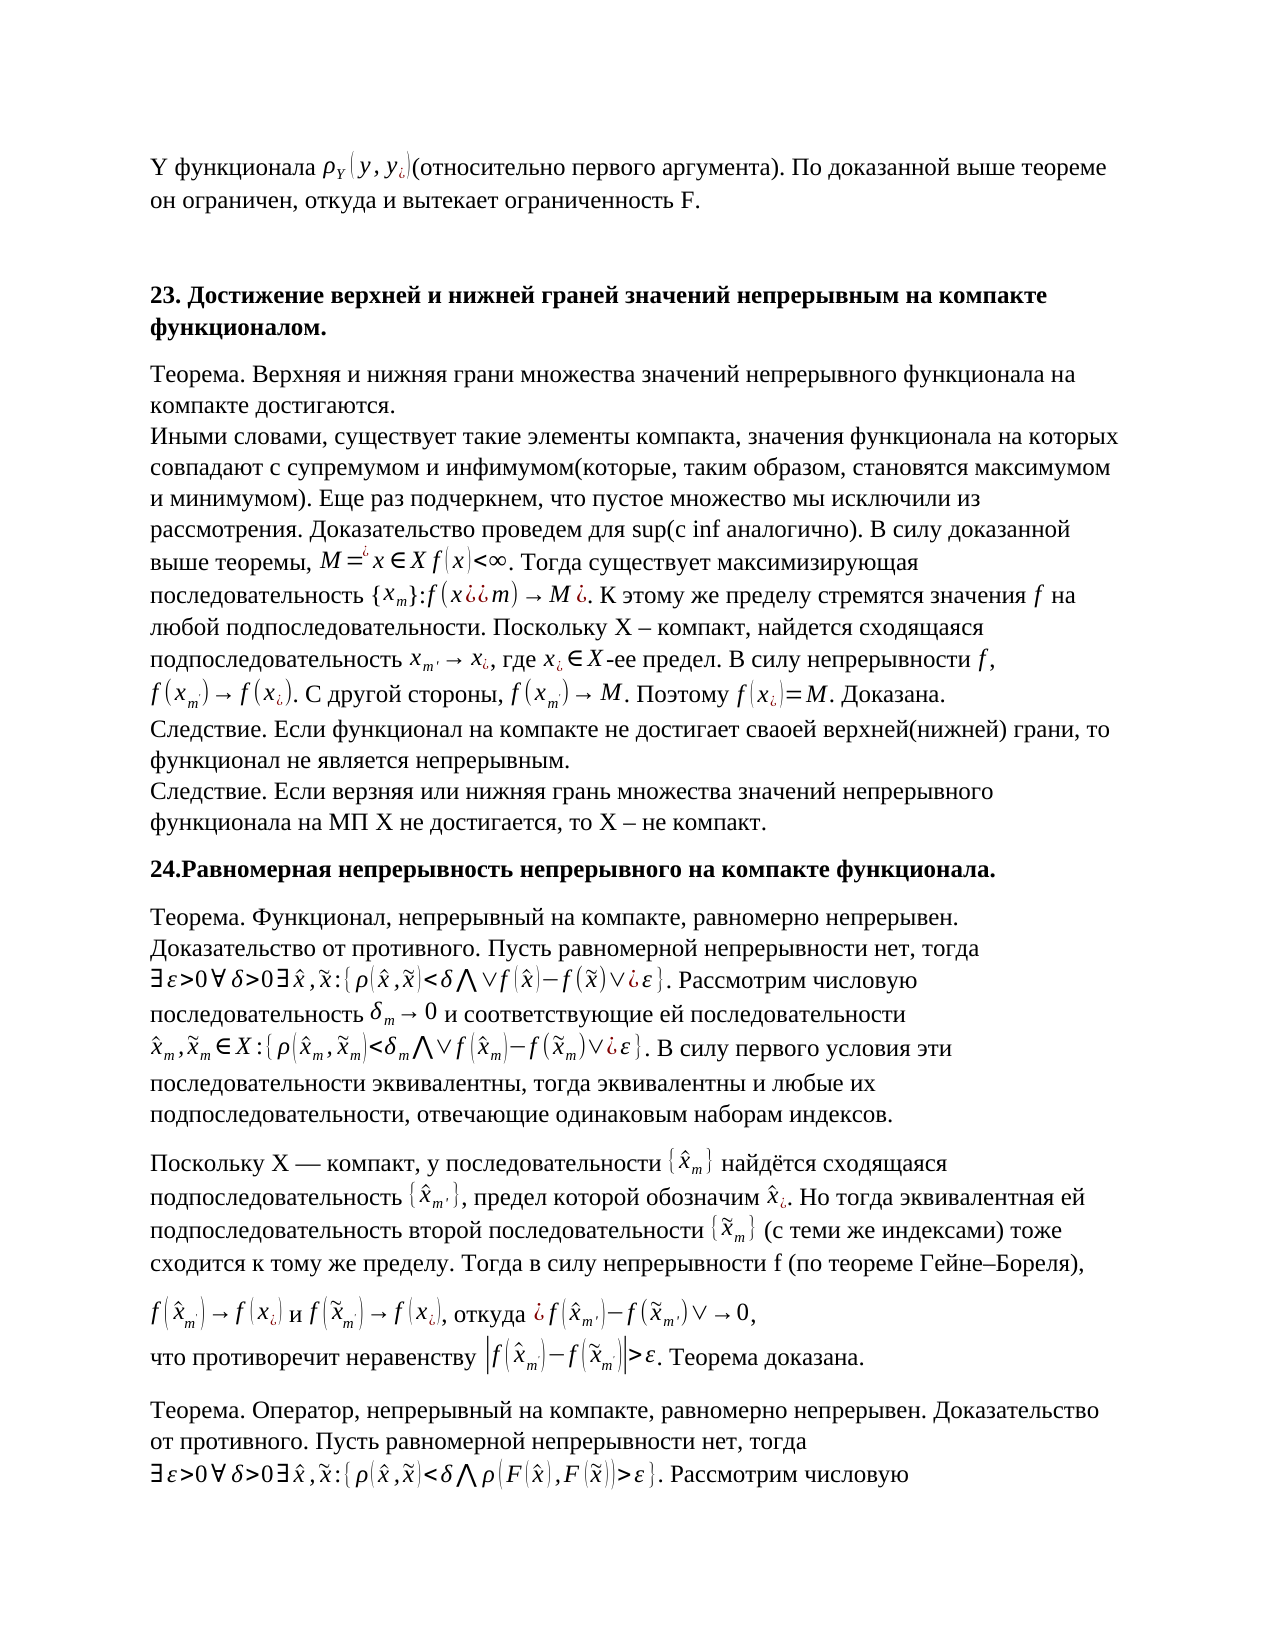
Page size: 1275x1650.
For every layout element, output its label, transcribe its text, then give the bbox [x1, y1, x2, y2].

text Теорема. Функционал, непрерывный на компакте, равномерно непрерывен. Доказательство от противного. Пусть равномерной непрерывности нет, тогда . Рассмотрим числовую последовательность и соответствующие ей последовательности . В силу первого условия эти последовательности эквивалентны, тогда эквивалентны и любые их подпоследовательности, отвечающие одинаковым наборам индексов. [150, 902, 1125, 1128]
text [150, 150, 1125, 214]
text 23. Достижение верхней и нижней граней значений непрерывным на компакте функционалом. [150, 281, 1125, 340]
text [150, 1395, 1125, 1491]
text Теорема. Верхняя и нижняя грани множества значений непрерывного функционала на компакте достигаются. Иными словами, существует такие элементы компакта, значения функционала на которых совпадают с супремумом и инфимумом(которые, таким образом, становятся максимумом и минимумом). Еще раз подчеркнем, что пустое множество мы исключили из рассмотрения. Доказательство проведем для sup(c inf аналогично). В силу доказанной выше теоремы, . Тогда существует максимизирующая последовательность {}:. К этому же пределу стремятся значения на любой подпоследовательности. Поскольку X – компакт, найдется сходящаяся подпоследовательность , где -ее предел. В силу непрерывности , . С другой стороны, . Поэтому . Доказана. Следствие. Если функционал на компакте не достигает сваоей верхней(нижней) грани, то функционал не является непрерывным. Следствие. Если верзняя или нижняя грань множества значений непрерывного функционала на МП X не достигается, то X – не компакт. [150, 359, 1125, 836]
text Поскольку X — компакт, у последовательности найдётся сходящаяся подпоследовательность , предел которой обозначим . Но тогда эквивалентная ей подпоследовательность второй последовательности (с теми же индексами) тоже сходится к тому же пределу. Тогда в силу непрерывности f (по теореме Гейне–Бореля), [150, 1147, 1125, 1276]
text и , откуда , что противоречит неравенству . Теорема доказана. [150, 1295, 1125, 1376]
text 24.Равномерная непрерывность непрерывного на компакте функционала. [150, 854, 1125, 883]
